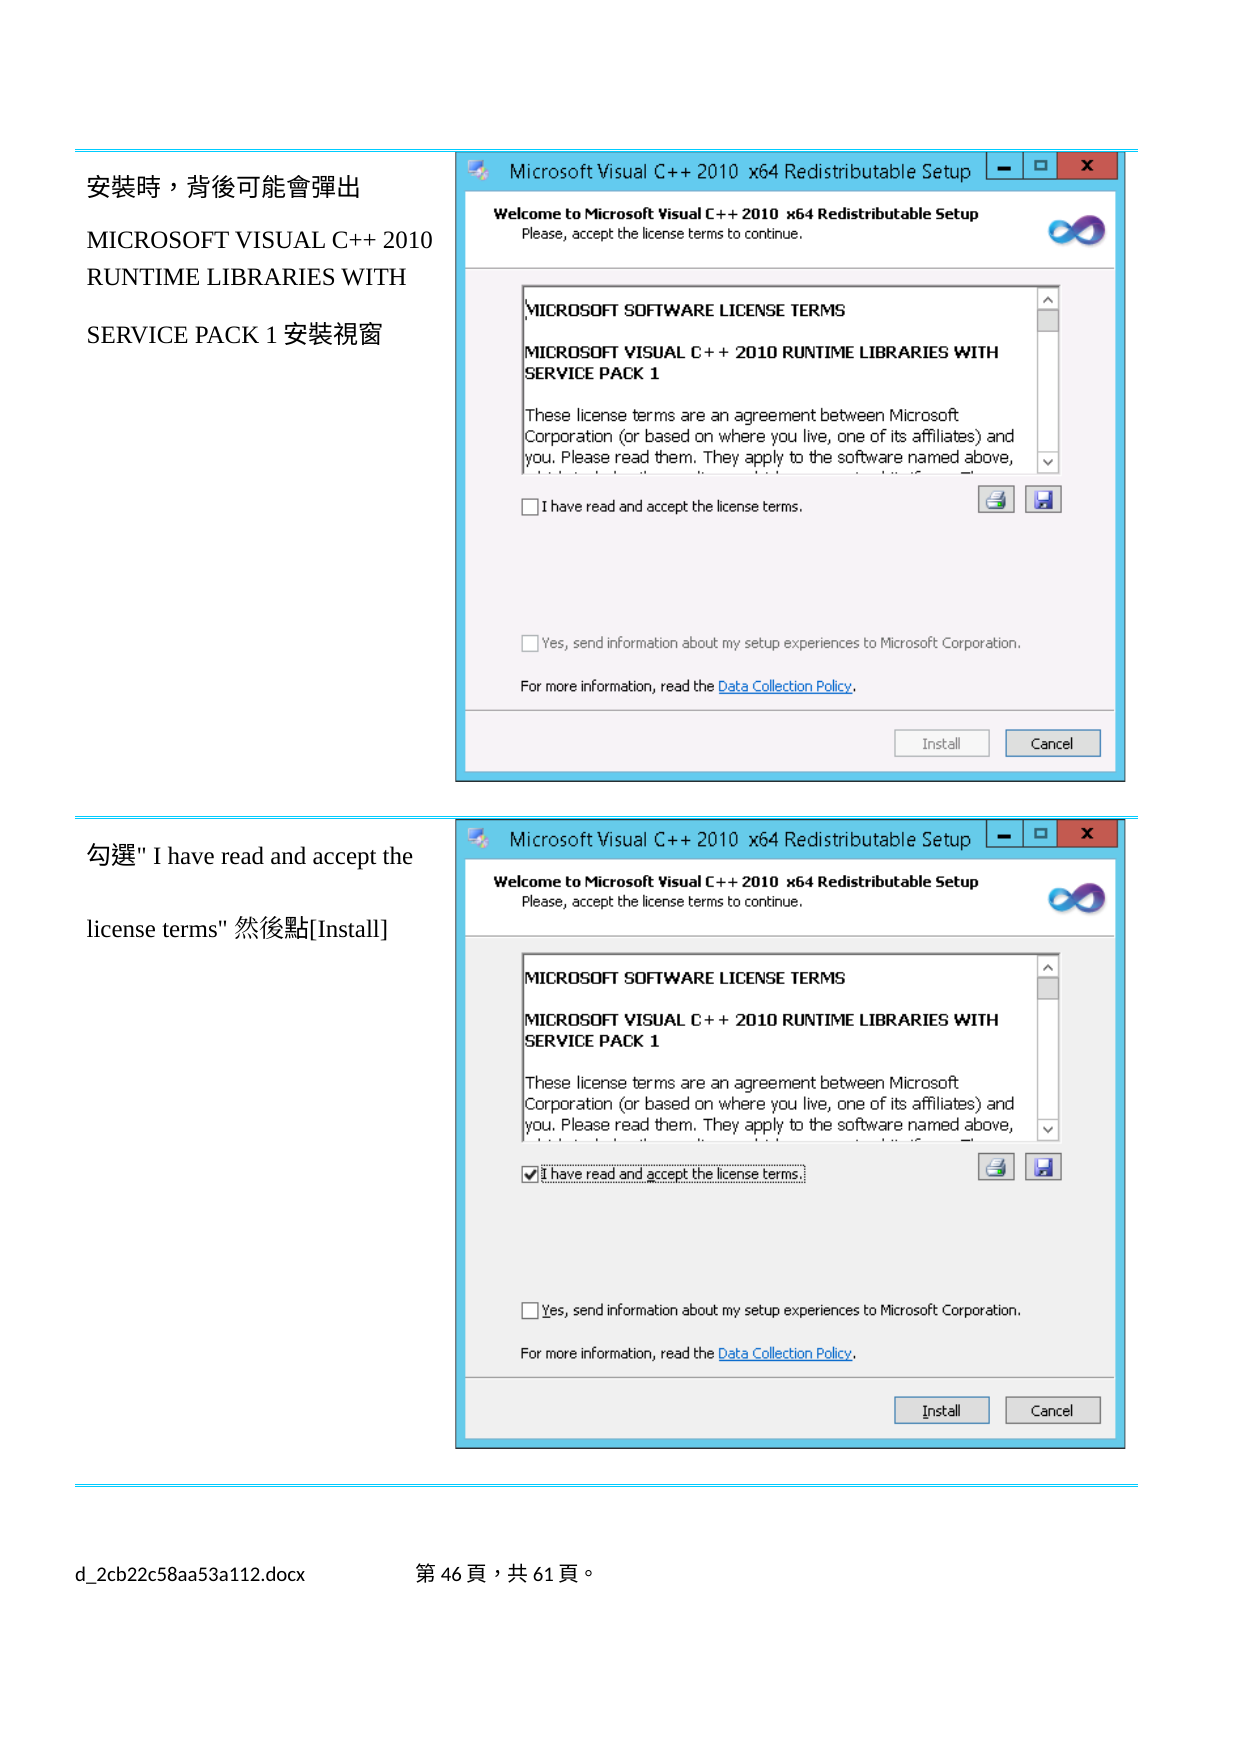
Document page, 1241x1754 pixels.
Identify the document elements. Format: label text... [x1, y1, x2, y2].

picture [455, 153, 1126, 782]
table_cell [444, 152, 1138, 816]
picture [455, 820, 1126, 1449]
table_cell 安裝時，背後可能會彈出MICROSOFT VISUAL C++ 2010 RUNTIME LIBRARIES WITH SERVICE PACK 1安裝視窗 [75, 152, 444, 816]
table_cell [444, 819, 1138, 1483]
table_cell 勾選" I have read and accept the license terms" 然後點[Install] [75, 819, 444, 1483]
